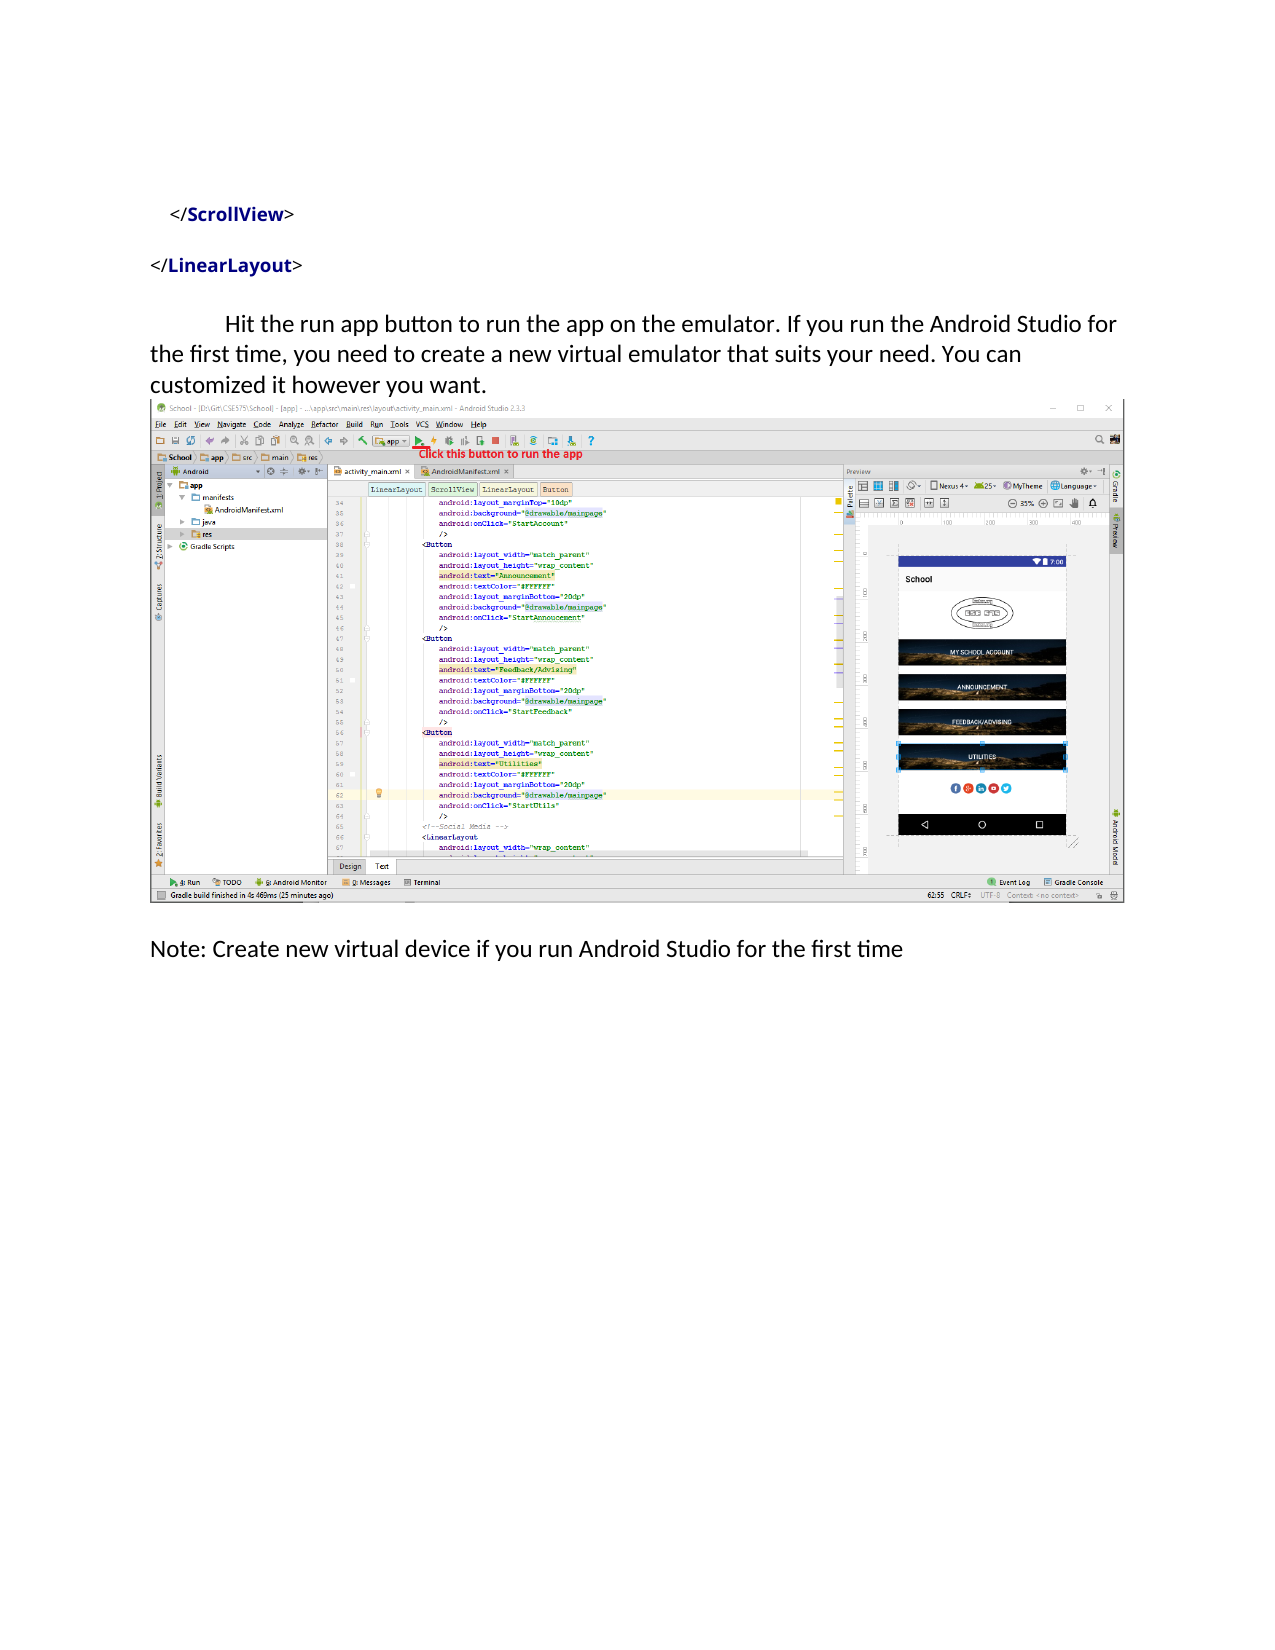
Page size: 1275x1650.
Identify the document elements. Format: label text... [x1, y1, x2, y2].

text Note: Create new virtual device if you run Android Studio for the first time [150, 933, 1125, 964]
picture [150, 399, 1125, 903]
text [150, 150, 1125, 278]
text Hit the run app button to run the app on the emulator. If you run the Android Studio for the first time, you need to create a new virtual emulator that suits your need. You can customized it however you want. [150, 308, 1125, 399]
